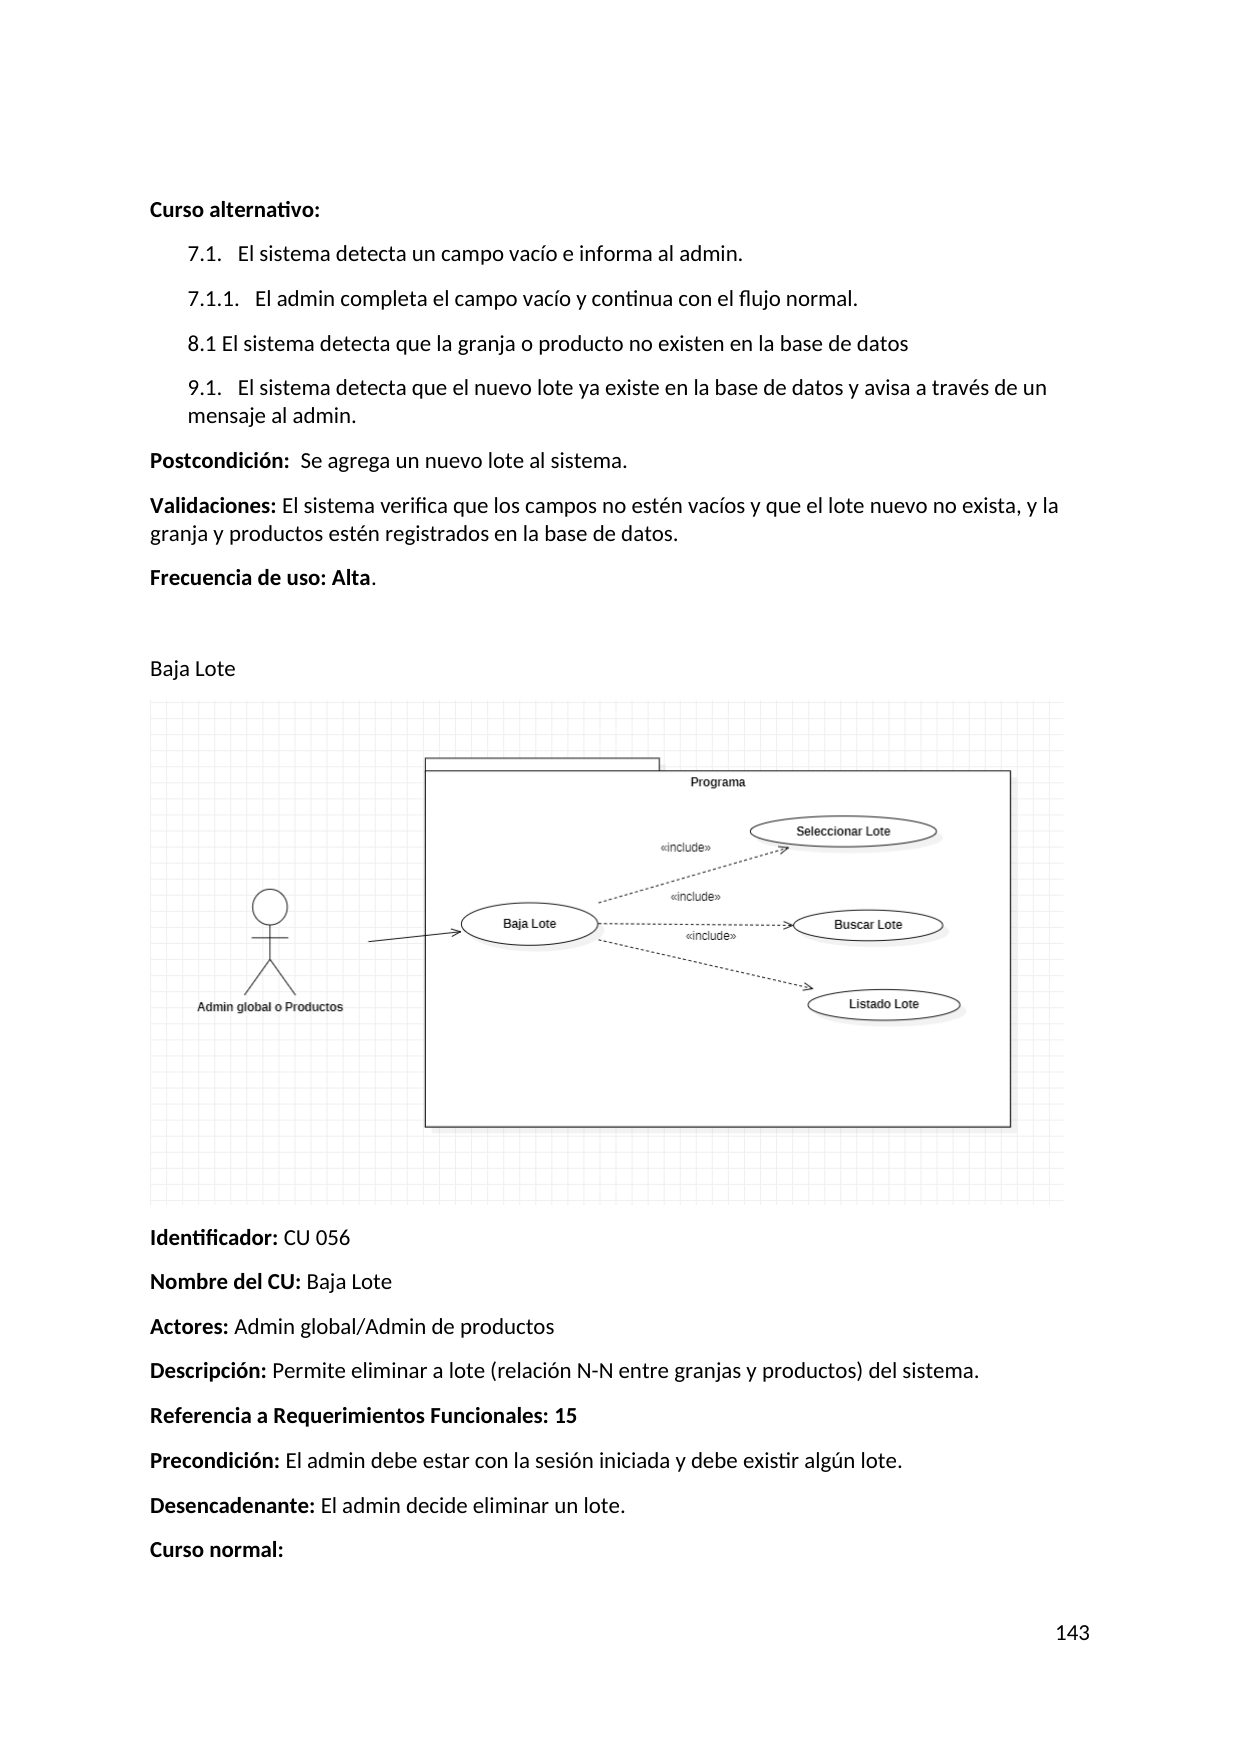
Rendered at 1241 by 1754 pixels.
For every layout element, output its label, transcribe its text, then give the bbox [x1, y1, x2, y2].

text Desencadenante: El admin decide eliminar un lote. [150, 1491, 1090, 1519]
text Curso normal: [150, 1535, 1090, 1563]
text Postcondición: Se agrega un nuevo lote al sistema. [150, 446, 1090, 474]
picture [150, 700, 1064, 1205]
text 7.1. El sistema detecta un campo vacío e informa al admin. [150, 239, 1090, 267]
text Precondición: El admin debe estar con la sesión iniciada y debe existir algún lote. [150, 1446, 1090, 1474]
text Baja Lote [150, 654, 1090, 682]
text Identificador: CU 056 [150, 1223, 1090, 1251]
text Validaciones: El sistema verifica que los campos no estén vacíos y que el lote nuevo no exista, y la granja y productos estén registrados en la base de datos. [150, 491, 1090, 547]
text 8.1 El sistema detecta que la granja o producto no existen en la base de datos [187, 329, 1090, 357]
text Curso alternativo: [150, 195, 1090, 223]
text Referencia a Requerimientos Funcionales: 15 [150, 1401, 1090, 1429]
text Descripción: Permite eliminar a lote (relación N-N entre granjas y productos) del sistema. [150, 1357, 1090, 1385]
text Actores: Admin global/Admin de productos [150, 1312, 1090, 1340]
text 9.1. El sistema detecta que el nuevo lote ya existe en la base de datos y avisa a través de un mensaje al admin. [187, 373, 1090, 429]
text Frecuencia de uso: Alta. [150, 563, 1090, 592]
text Nombre del CU: Baja Lote [150, 1267, 1090, 1295]
text 7.1.1. El admin completa el campo vacío y continua con el flujo normal. [187, 284, 1090, 312]
